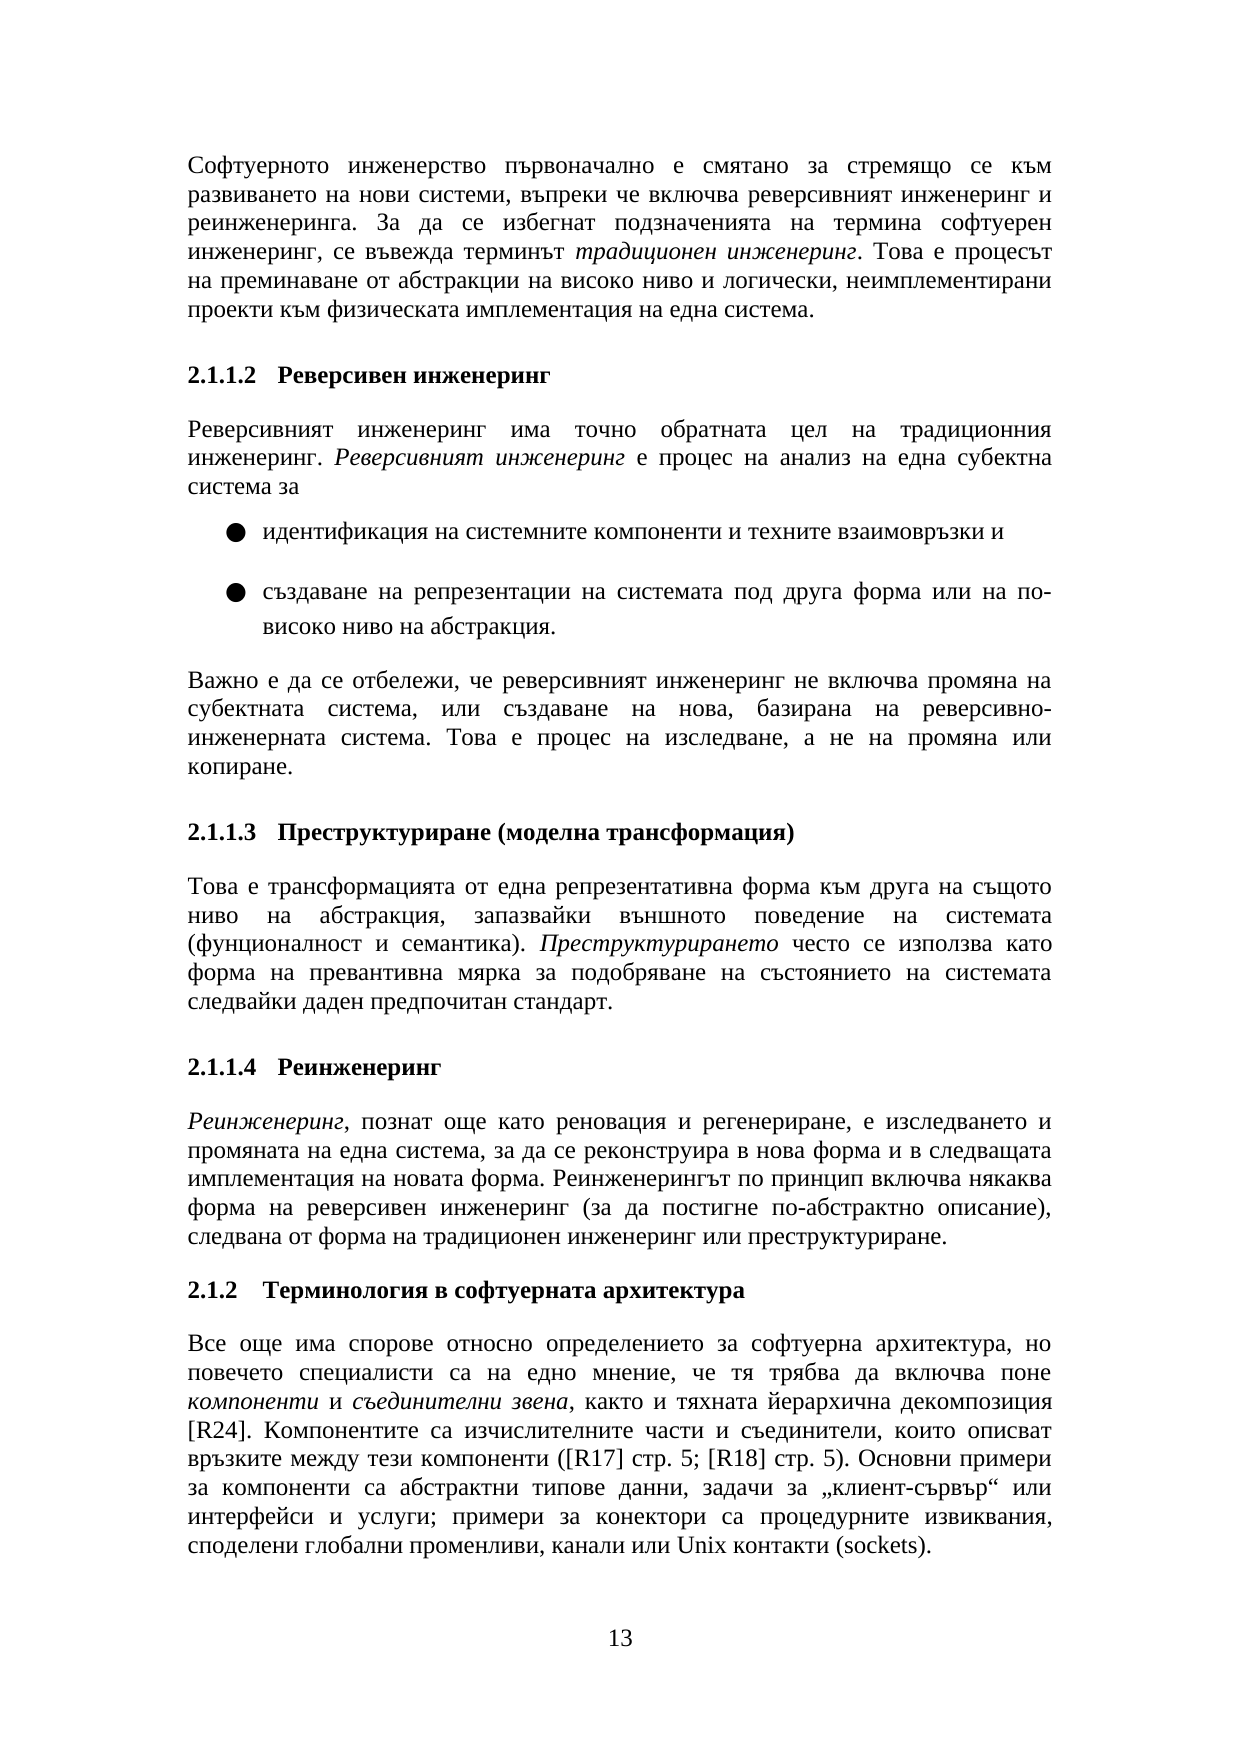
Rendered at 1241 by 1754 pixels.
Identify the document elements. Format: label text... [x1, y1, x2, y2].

subtitle Терминология в софтуерната архитектура [187, 1275, 1053, 1303]
subtitle Преструктуриране (моделна трансформация) [187, 817, 1053, 846]
subtitle Реинженеринг [187, 1052, 1053, 1081]
text Реинженеринг, познат още като реновация и регенериране, е изследването и промяната на една система, за да се реконструира в нова форма и в следващата имплементация на новата форма. Реинженерингът по принцип включва някаква форма на реверсивен инженеринг (за да постигне по-абстрактно описание), следвана от форма на традиционен инженеринг или преструктуриране. [187, 1106, 1053, 1250]
text Реверсивният инженеринг има точно обратната цел на традиционния инженеринг. Реверсивният инженеринг е процес на анализ на една субектна система за [187, 414, 1053, 500]
text Софтуерното инженерство първоначално е смятано за стремящо се към развиването на нови системи, въпреки че включва реверсивният инженеринг и реинженеринга. За да се избегнат подзначенията на термина софтуерен инженеринг, се въвежда терминът традиционен инженеринг. Това е процесът на преминаване от абстракции на високо ниво и логически, неимплементирани проекти към физическата имплементация на една система. [187, 150, 1053, 322]
subtitle Реверсивен инженеринг [187, 360, 1053, 389]
text Все още има спорове относно определението за софтуерна архитектура, но повечето специалисти са на едно мнение, че тя трябва да включва поне компоненти и съединителни звена, както и тяхната йерархична декомпозиция [R24]. Компонентите са изчислителните части и съединители, които описват връзките между тези компоненти ([R17] стр. 5; [R18] стр. 5). Основни примери за компоненти са абстрактни типове данни, задачи за „клиент-сървър“ или интерфейси и услуги; примери за конектори са процедурните извиквания, споделени глобални променливи, канали или Unix контакти (sockets). [187, 1328, 1053, 1558]
list създаване на репрезентации на системата под друга форма или на по-високо ниво на абстракция. [225, 572, 1053, 639]
text Важно е да се отбележи, че реверсивният инженеринг не включва промяна на субектната система, или създаване на нова, базирана на реверсивно-инженерната система. Това е процес на изследване, а не на промяна или копиране. [187, 665, 1053, 780]
list идентификация на системните компоненти и техните взаимовръзки и [225, 512, 1053, 547]
text Това е трансформацията от една репрезентативна форма към друга на същото ниво на абстракция, запазвайки външното поведение на системата (фунционалност и семантика). Преструктурирането често се използва като форма на превантивна мярка за подобряване на състоянието на системата следвайки даден предпочитан стандарт. [187, 871, 1053, 1015]
